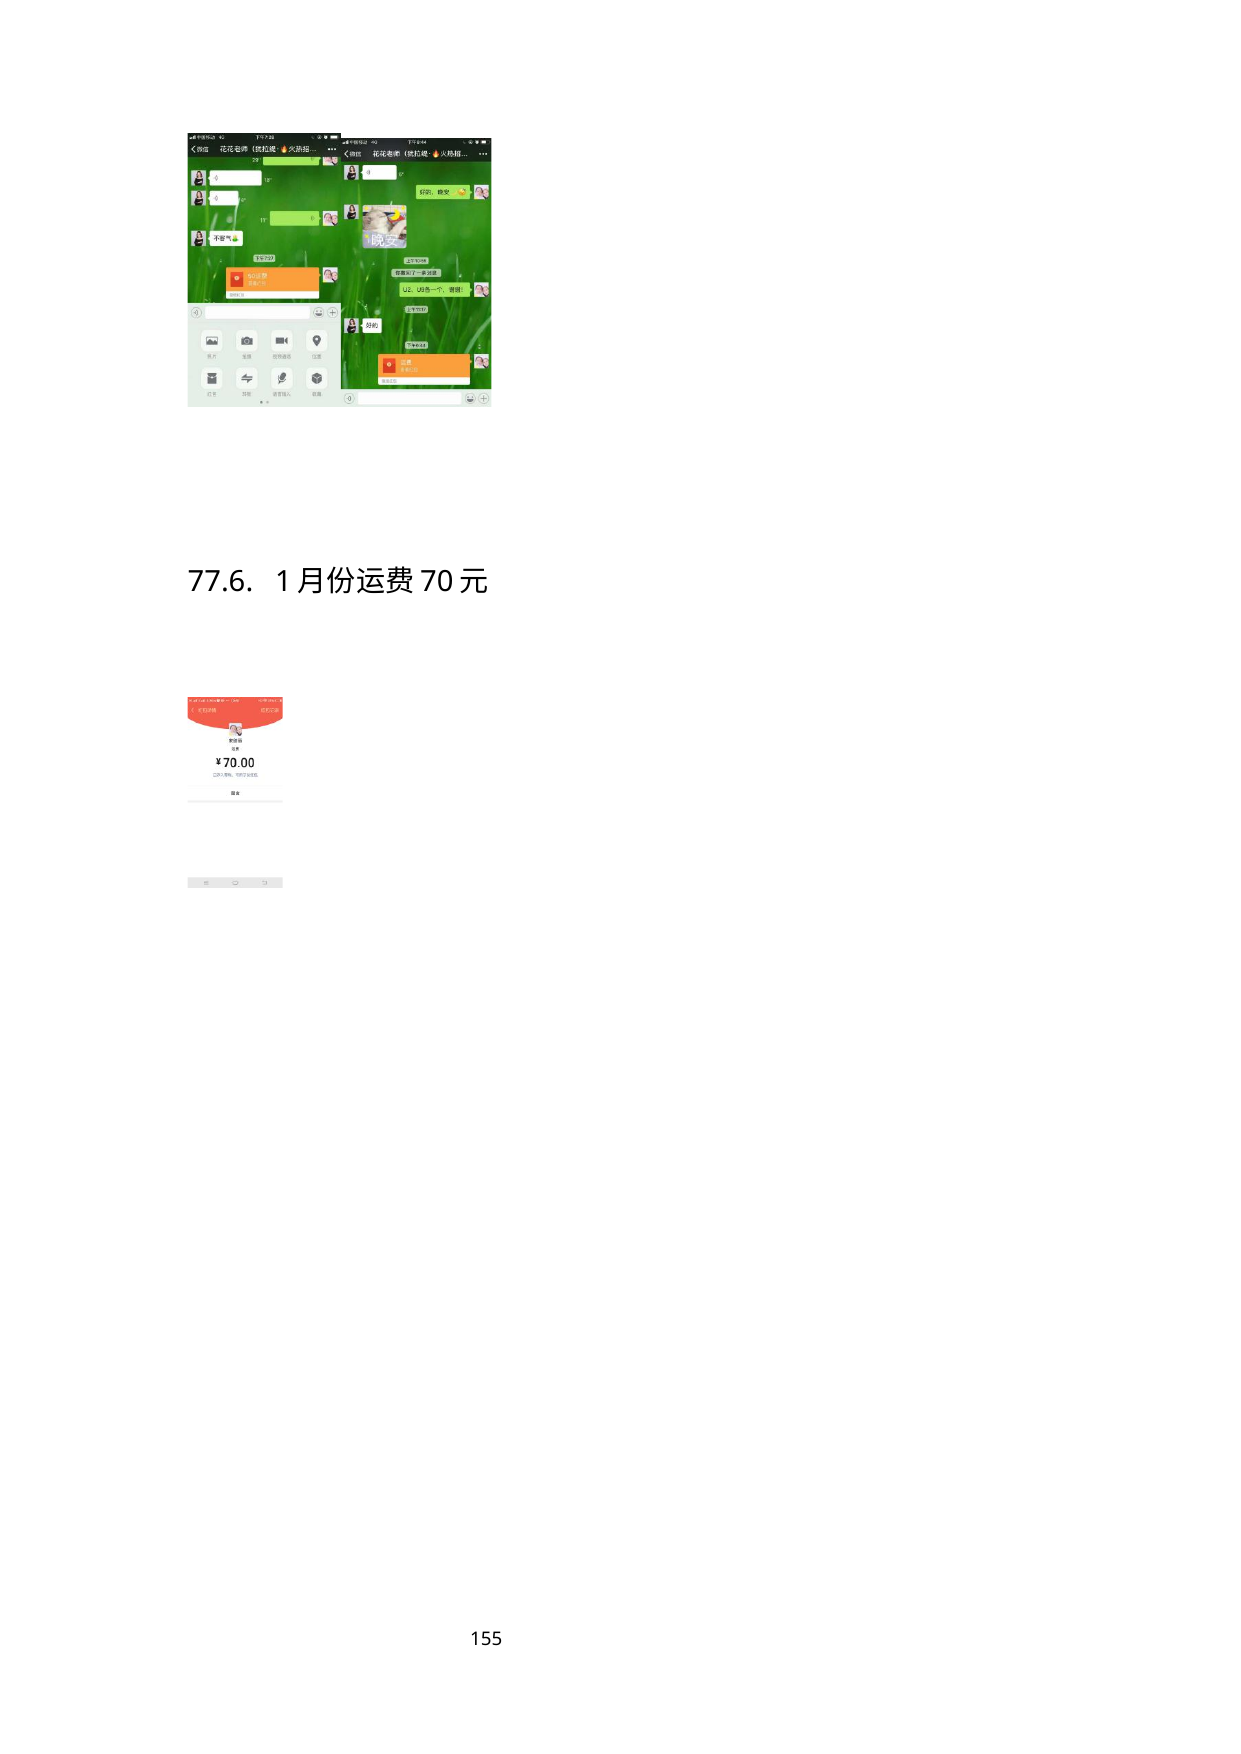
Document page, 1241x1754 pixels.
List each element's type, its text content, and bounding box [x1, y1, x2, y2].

subtitle 1月份运费70元 [187, 547, 1053, 612]
picture [187, 133, 492, 407]
picture [187, 697, 283, 888]
